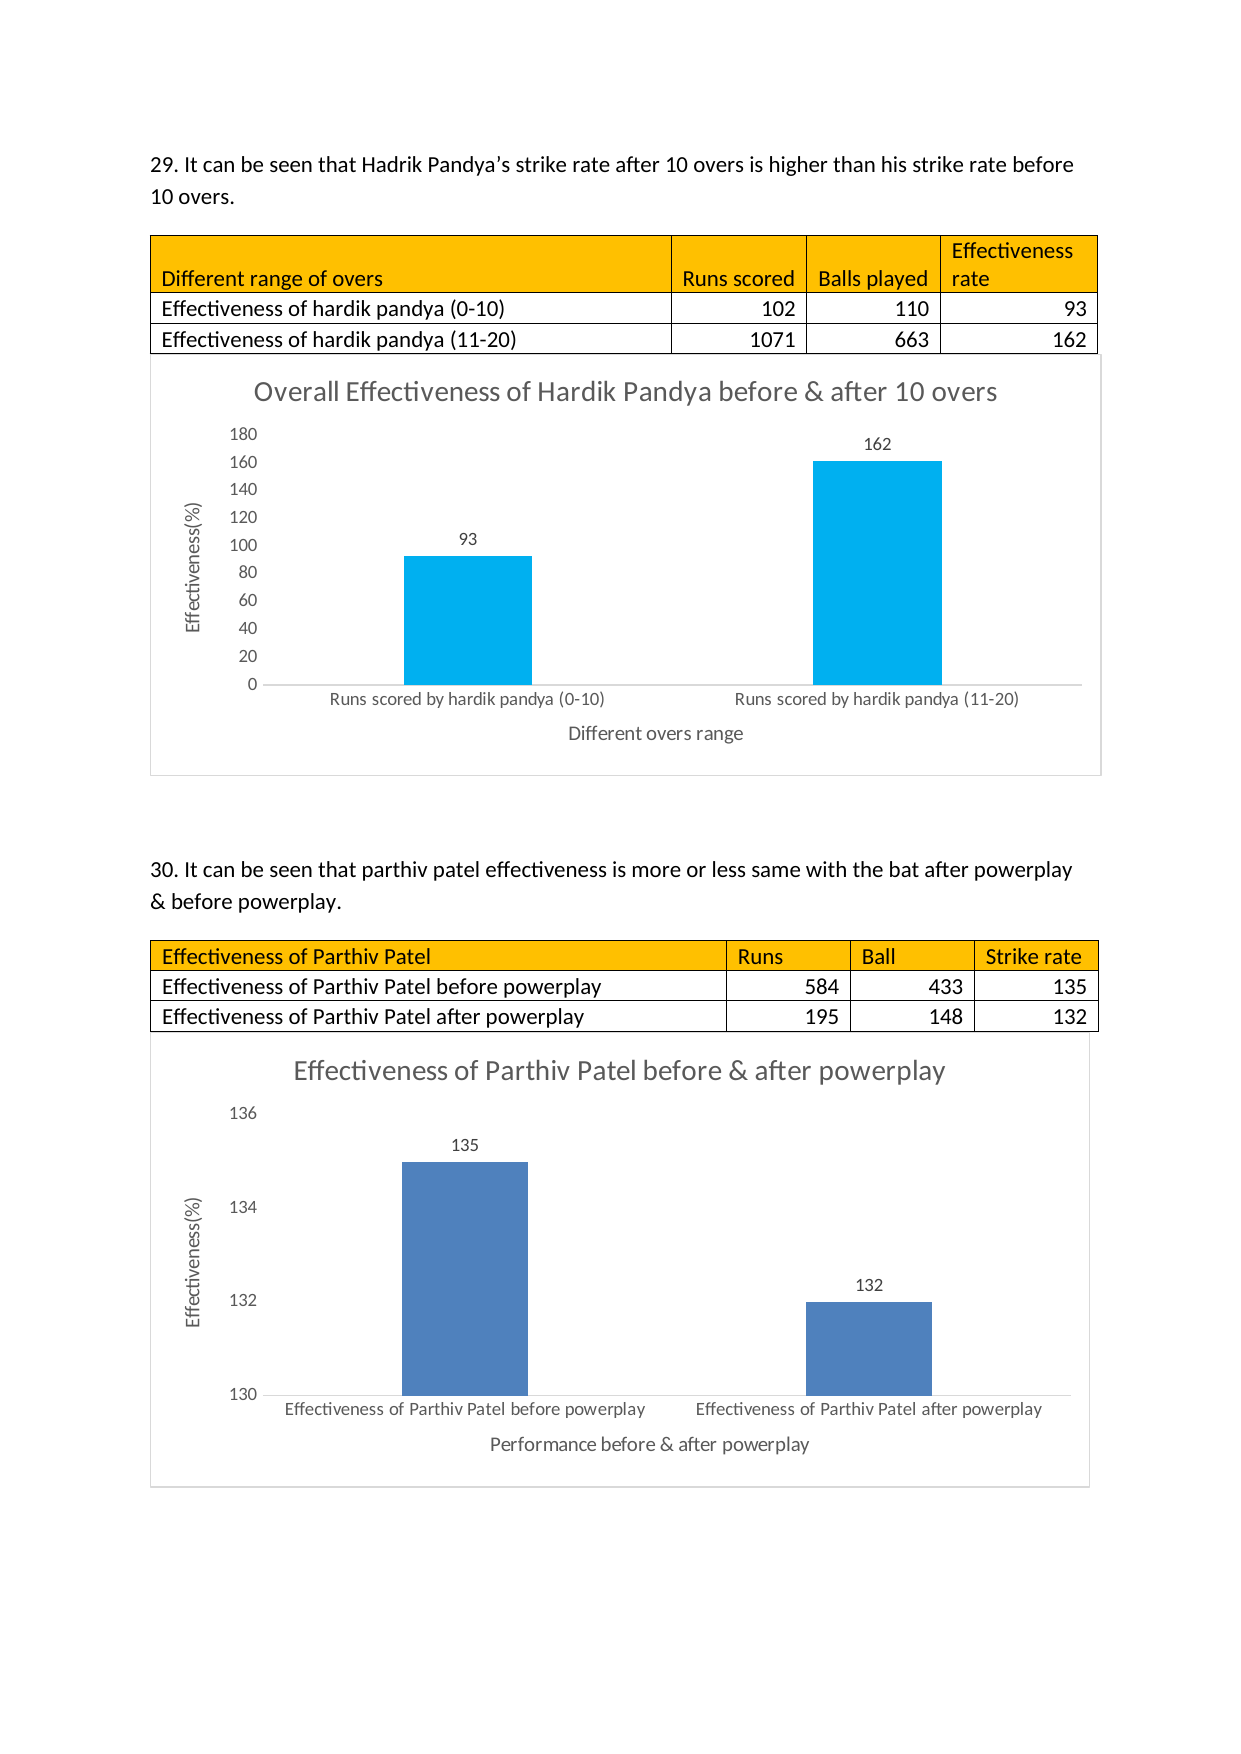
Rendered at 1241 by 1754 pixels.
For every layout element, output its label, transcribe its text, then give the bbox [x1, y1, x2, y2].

table_header Runs [727, 941, 850, 970]
table_cell 132 [975, 1001, 1098, 1031]
table_header Runs scored [672, 236, 806, 292]
table_cell 584 [727, 971, 850, 1000]
table_header Effectiveness rate [941, 236, 1097, 292]
table_cell Effectiveness of hardik pandya (11-20) [151, 324, 671, 353]
table_cell 148 [851, 1001, 974, 1031]
table_cell 102 [672, 293, 806, 322]
table_cell 162 [941, 324, 1097, 353]
text 30. It can be seen that parthiv patel effectiveness is more or less same with the bat after powerplay & before powerplay. [150, 855, 1090, 915]
table_cell Effectiveness of hardik pandya (0-10) [151, 293, 671, 322]
table_header Different range of overs [151, 236, 671, 292]
table_header Ball [851, 941, 974, 970]
table_header Balls played [807, 236, 940, 292]
table_cell 433 [851, 971, 974, 1000]
table_header Effectiveness of Parthiv Patel [151, 941, 726, 970]
table_cell 663 [807, 324, 940, 353]
table_cell Effectiveness of Parthiv Patel before powerplay [151, 971, 726, 1000]
table_cell 110 [807, 293, 940, 322]
table_header Strike rate [975, 941, 1098, 970]
table_cell 135 [975, 971, 1098, 1000]
table_cell 93 [941, 293, 1097, 322]
text 29. It can be seen that Hadrik Pandya’s strike rate after 10 overs is higher than his strike rate before 10 overs. [150, 150, 1090, 210]
table_cell Effectiveness of Parthiv Patel after powerplay [151, 1001, 726, 1031]
table_cell 195 [727, 1001, 850, 1031]
table_cell 1071 [672, 324, 806, 353]
